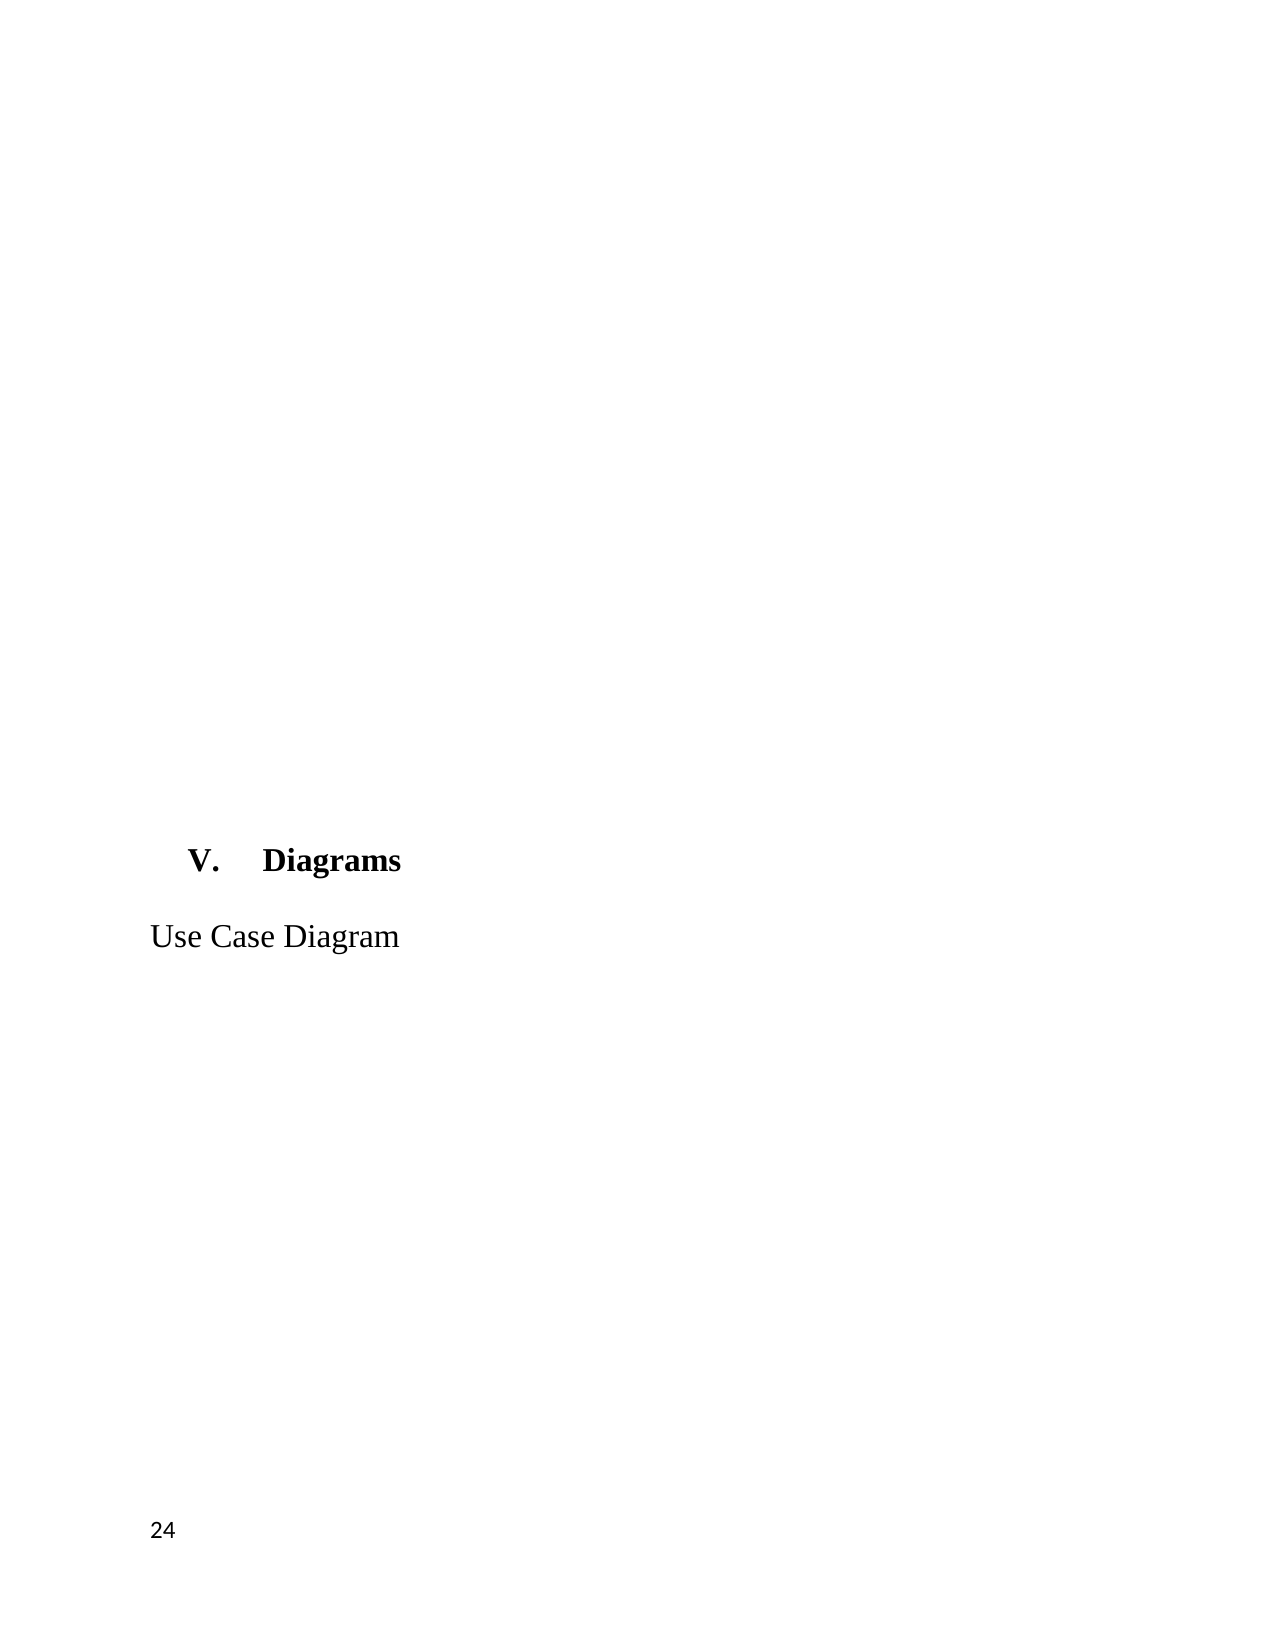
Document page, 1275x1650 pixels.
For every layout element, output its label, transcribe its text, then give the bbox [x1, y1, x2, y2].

text Use Case Diagram [150, 917, 1125, 955]
list Diagrams [187, 840, 1125, 878]
